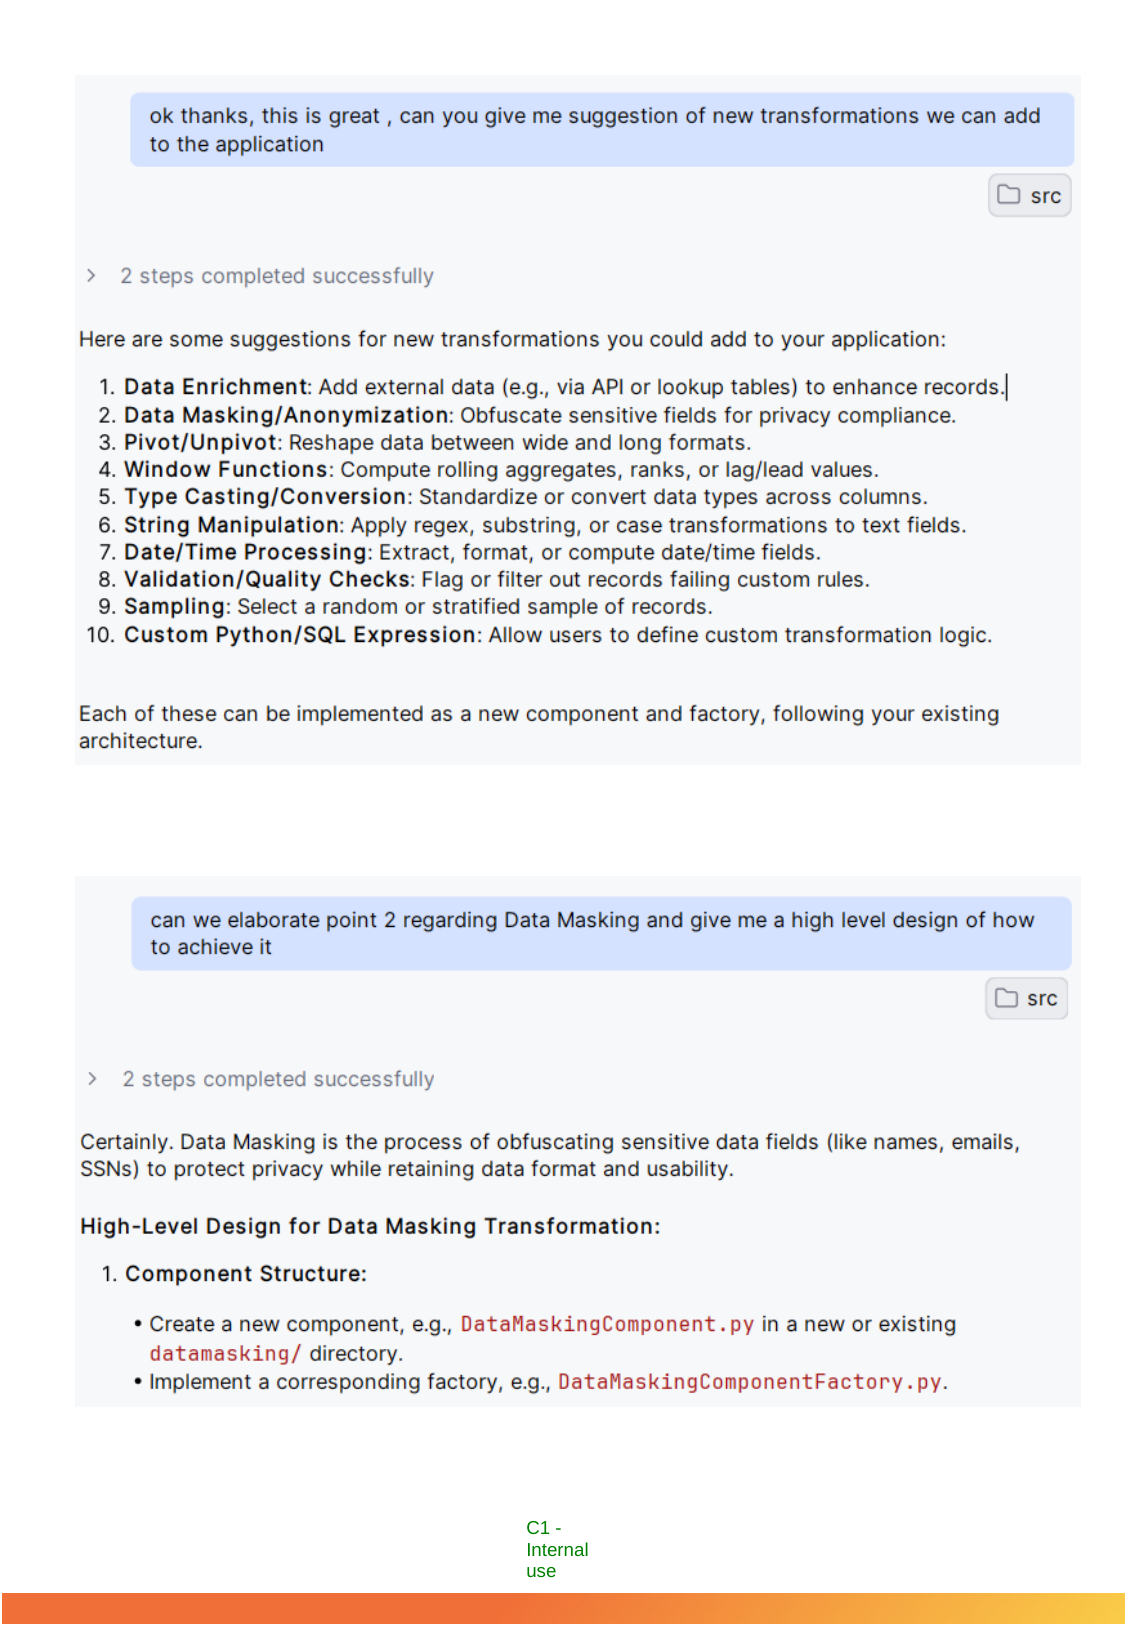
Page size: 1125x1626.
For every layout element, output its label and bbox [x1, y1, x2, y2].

picture [75, 75, 1081, 765]
picture [75, 876, 1081, 1407]
picture [2, 1593, 1125, 1624]
